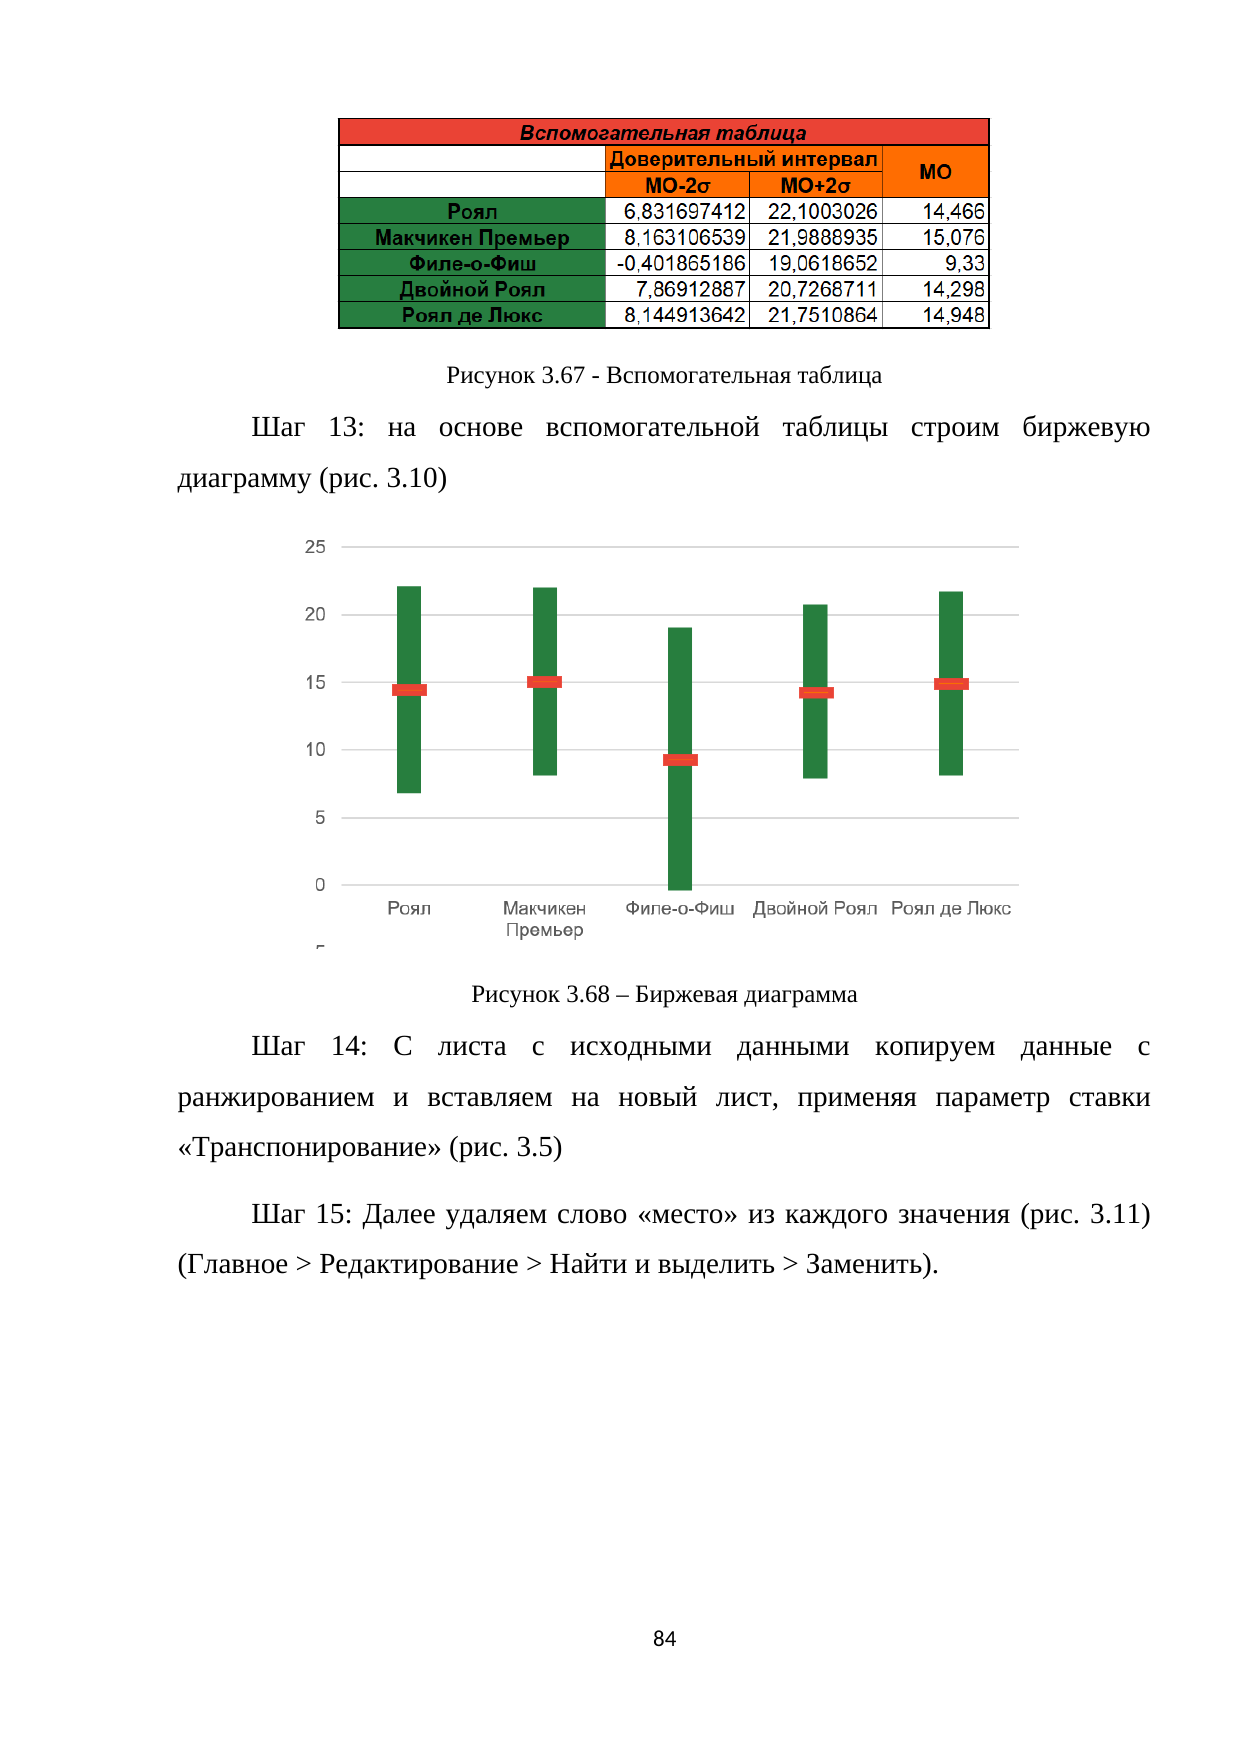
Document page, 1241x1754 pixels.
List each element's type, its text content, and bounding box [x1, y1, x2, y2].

picture [292, 526, 1037, 949]
text Шаг 15: Далее удаляем слово «место» из каждого значения (рис. 3.11) (Главное > Редактирование > Найти и выделить > Заменить). [177, 1196, 1152, 1280]
picture [337, 118, 992, 330]
text Шаг 13: на основе вспомогательной таблицы строим биржевую диаграмму (рис. 3.10) [177, 409, 1152, 493]
text Шаг 14: С листа с исходными данными копируем данные с ранжированием и вставляем на новый лист, применяя параметр ставки «Транспонирование» (рис. 3.5) [177, 1028, 1152, 1162]
